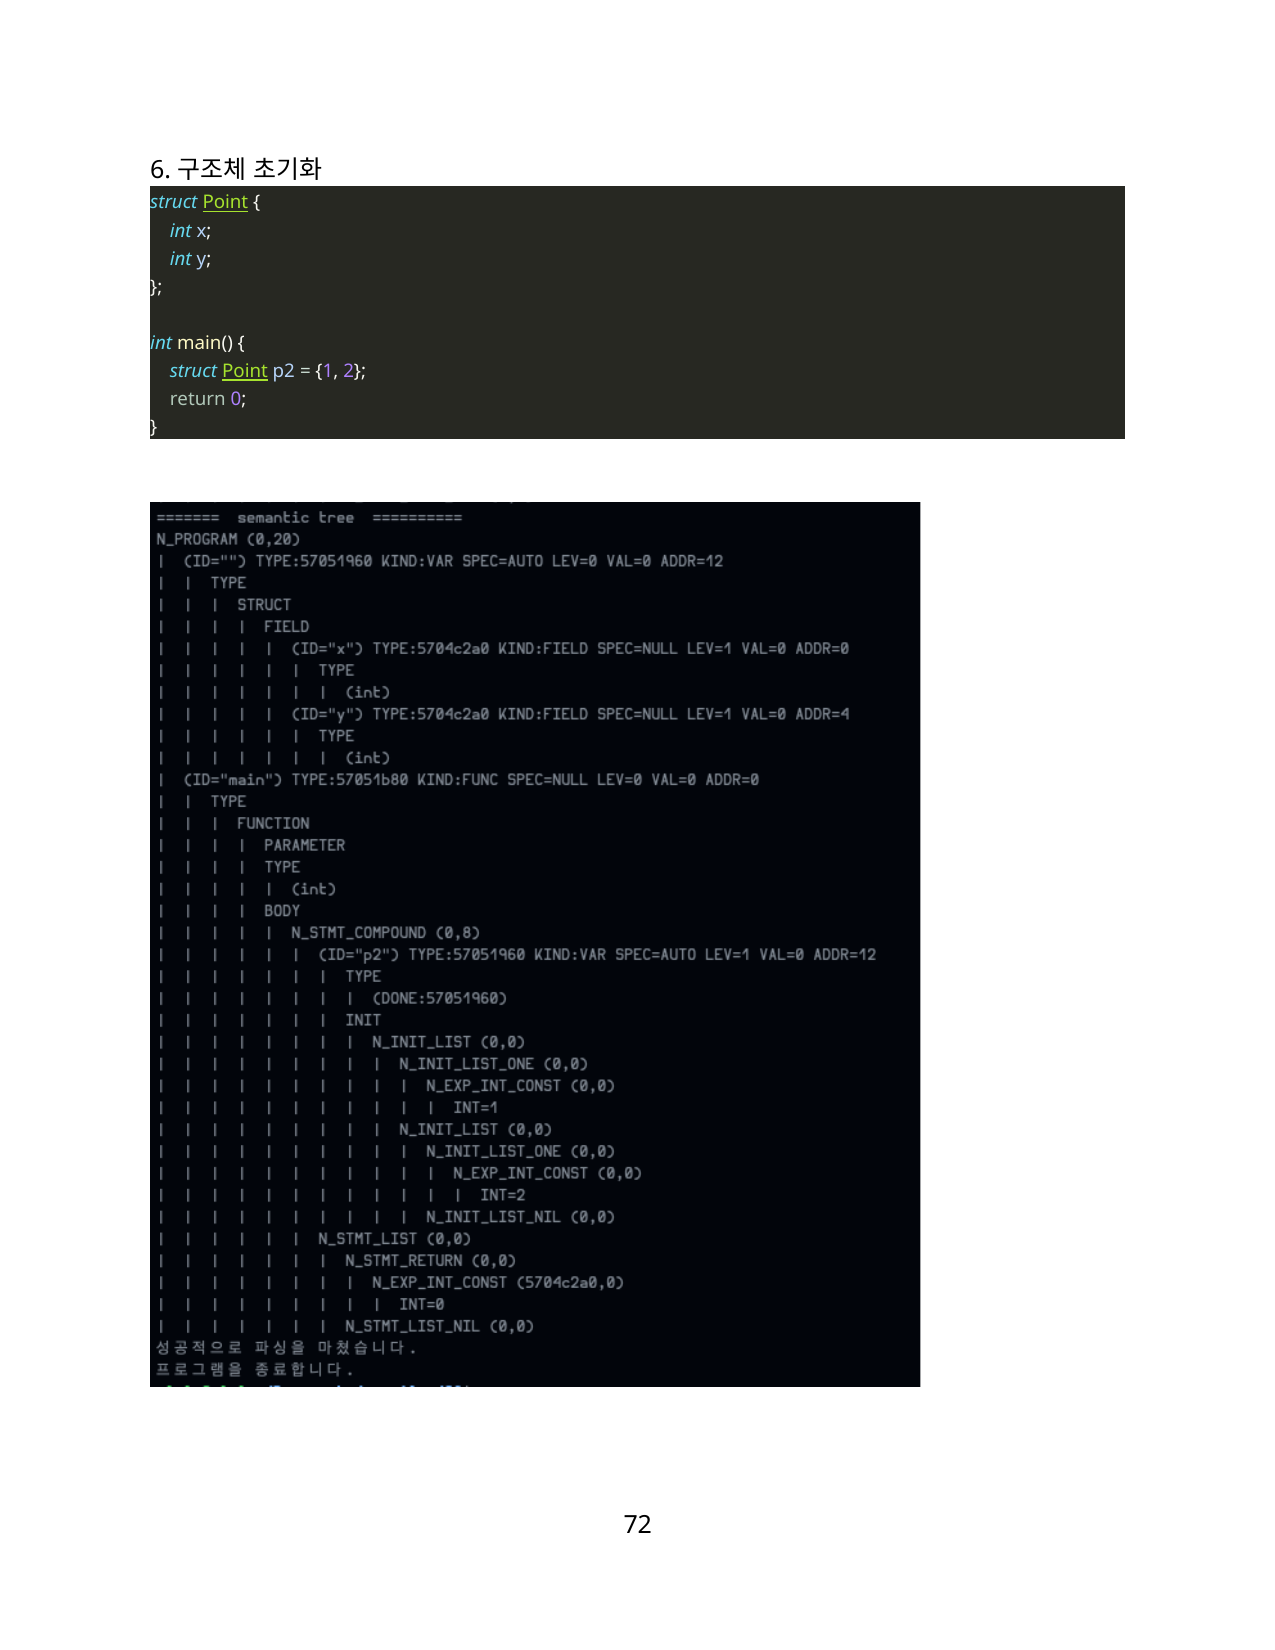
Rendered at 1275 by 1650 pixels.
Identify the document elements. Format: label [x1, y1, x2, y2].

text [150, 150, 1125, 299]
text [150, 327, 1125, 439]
picture [150, 502, 921, 1387]
